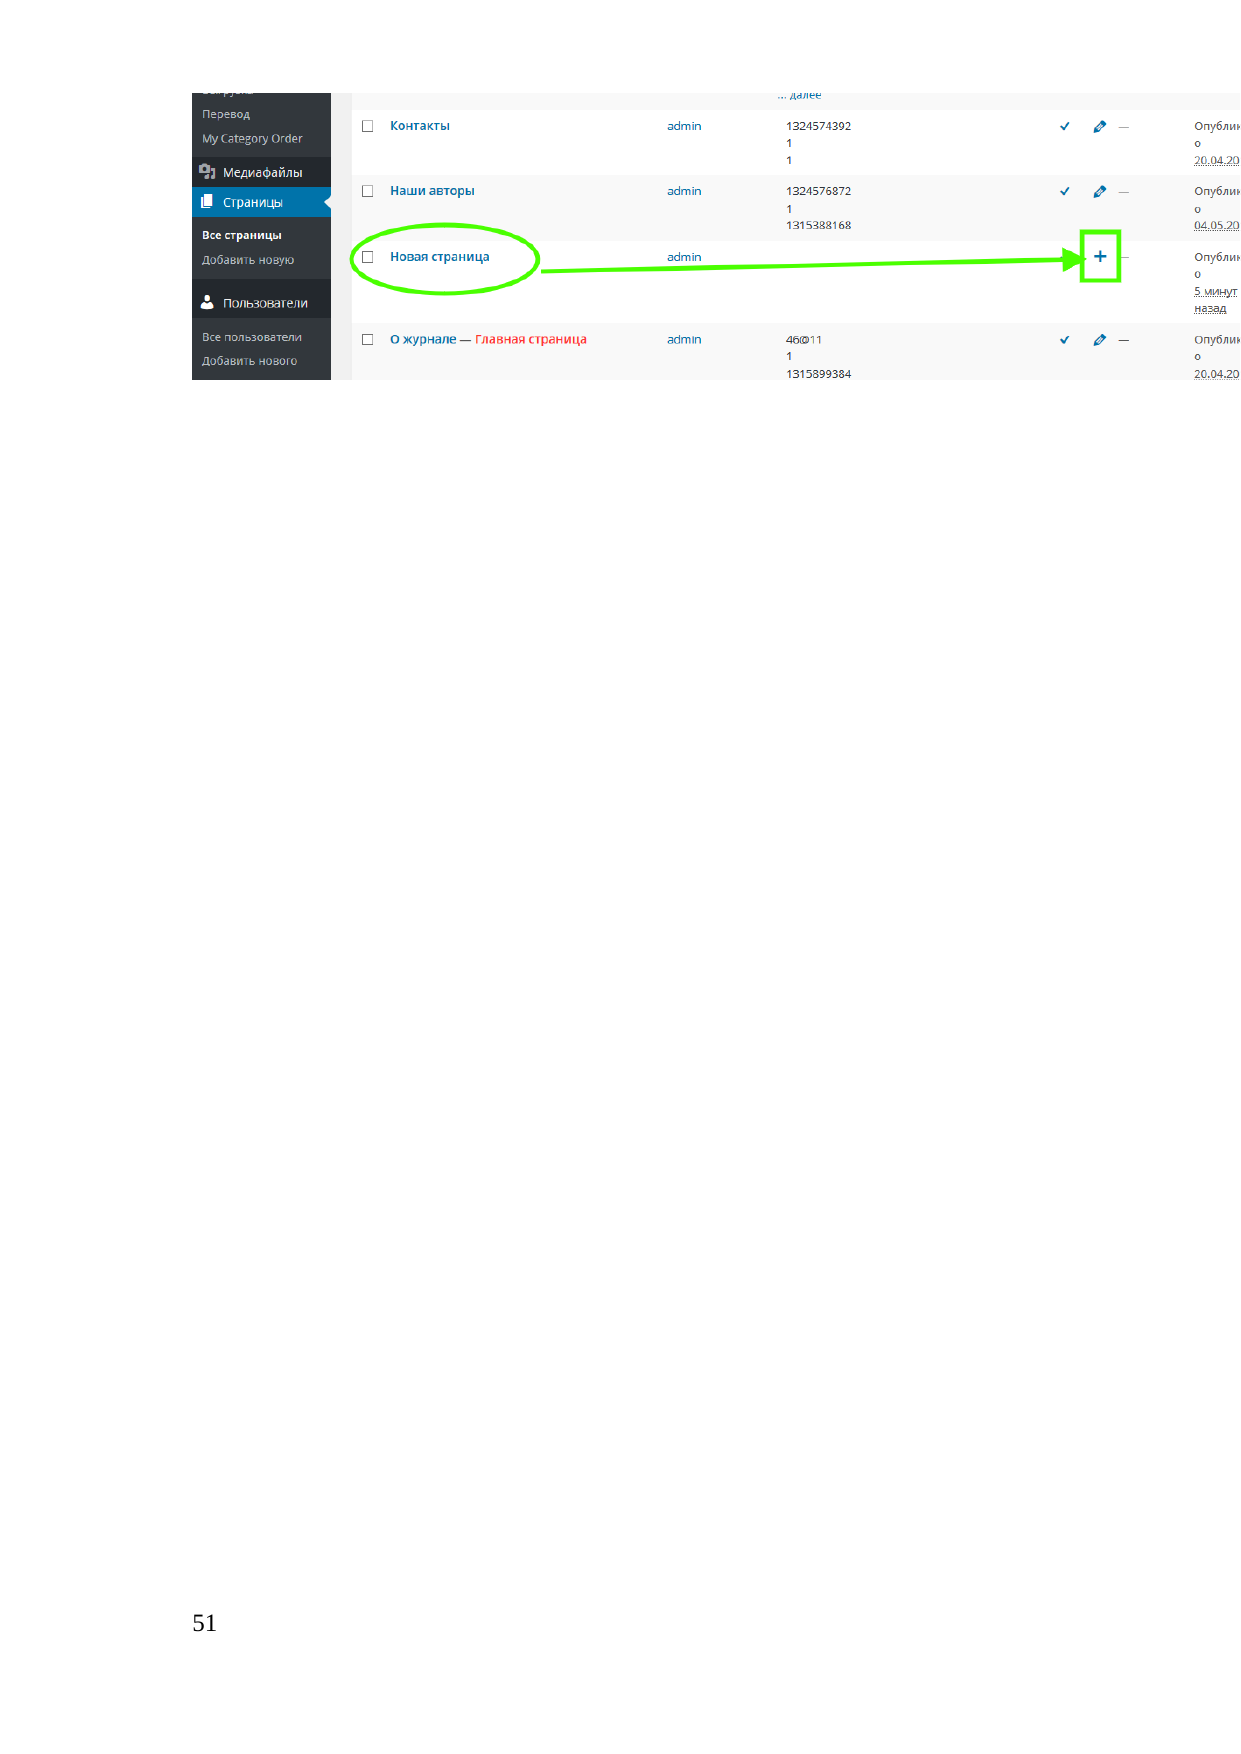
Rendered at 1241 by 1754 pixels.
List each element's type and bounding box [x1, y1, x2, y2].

picture [192, 93, 1241, 380]
picture [201, 195, 212, 207]
